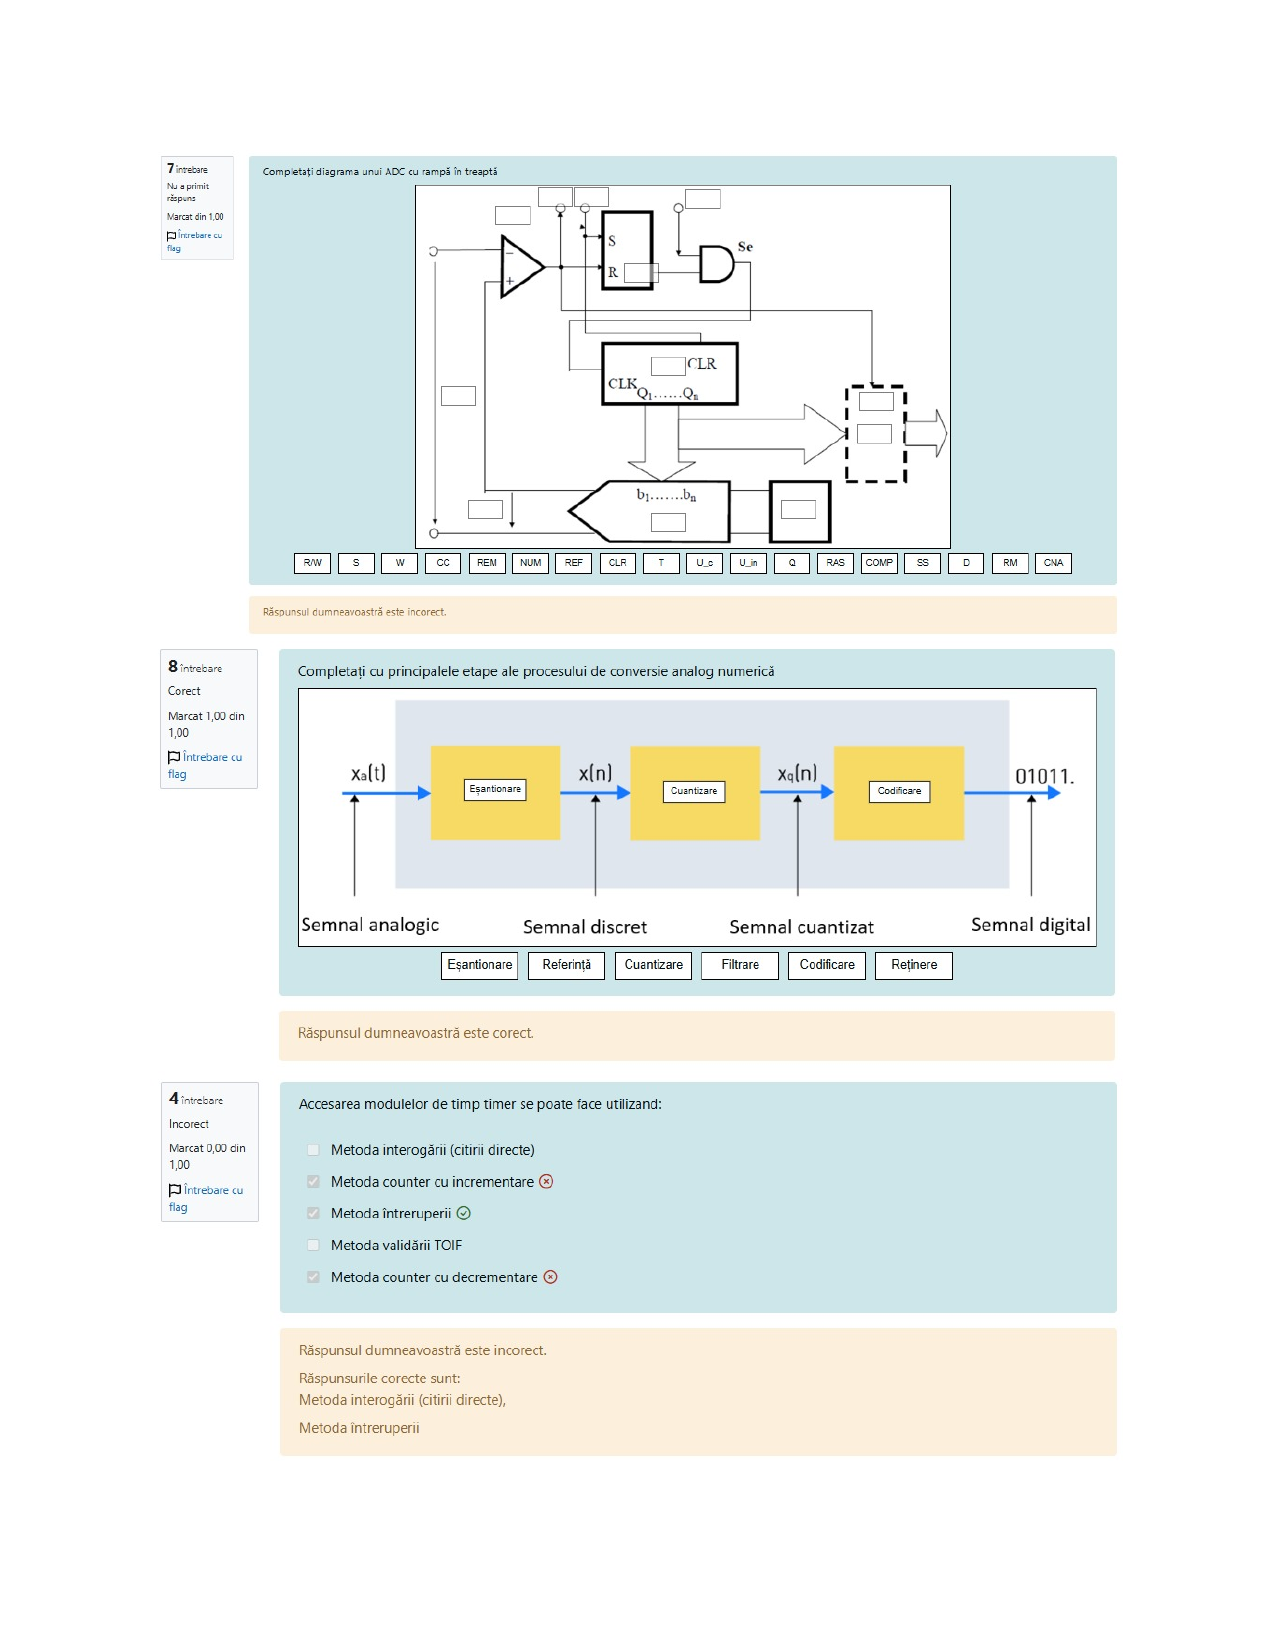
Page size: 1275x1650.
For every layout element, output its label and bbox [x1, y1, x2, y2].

picture [150, 150, 1123, 640]
picture [150, 1071, 1123, 1467]
picture [150, 641, 1125, 1070]
